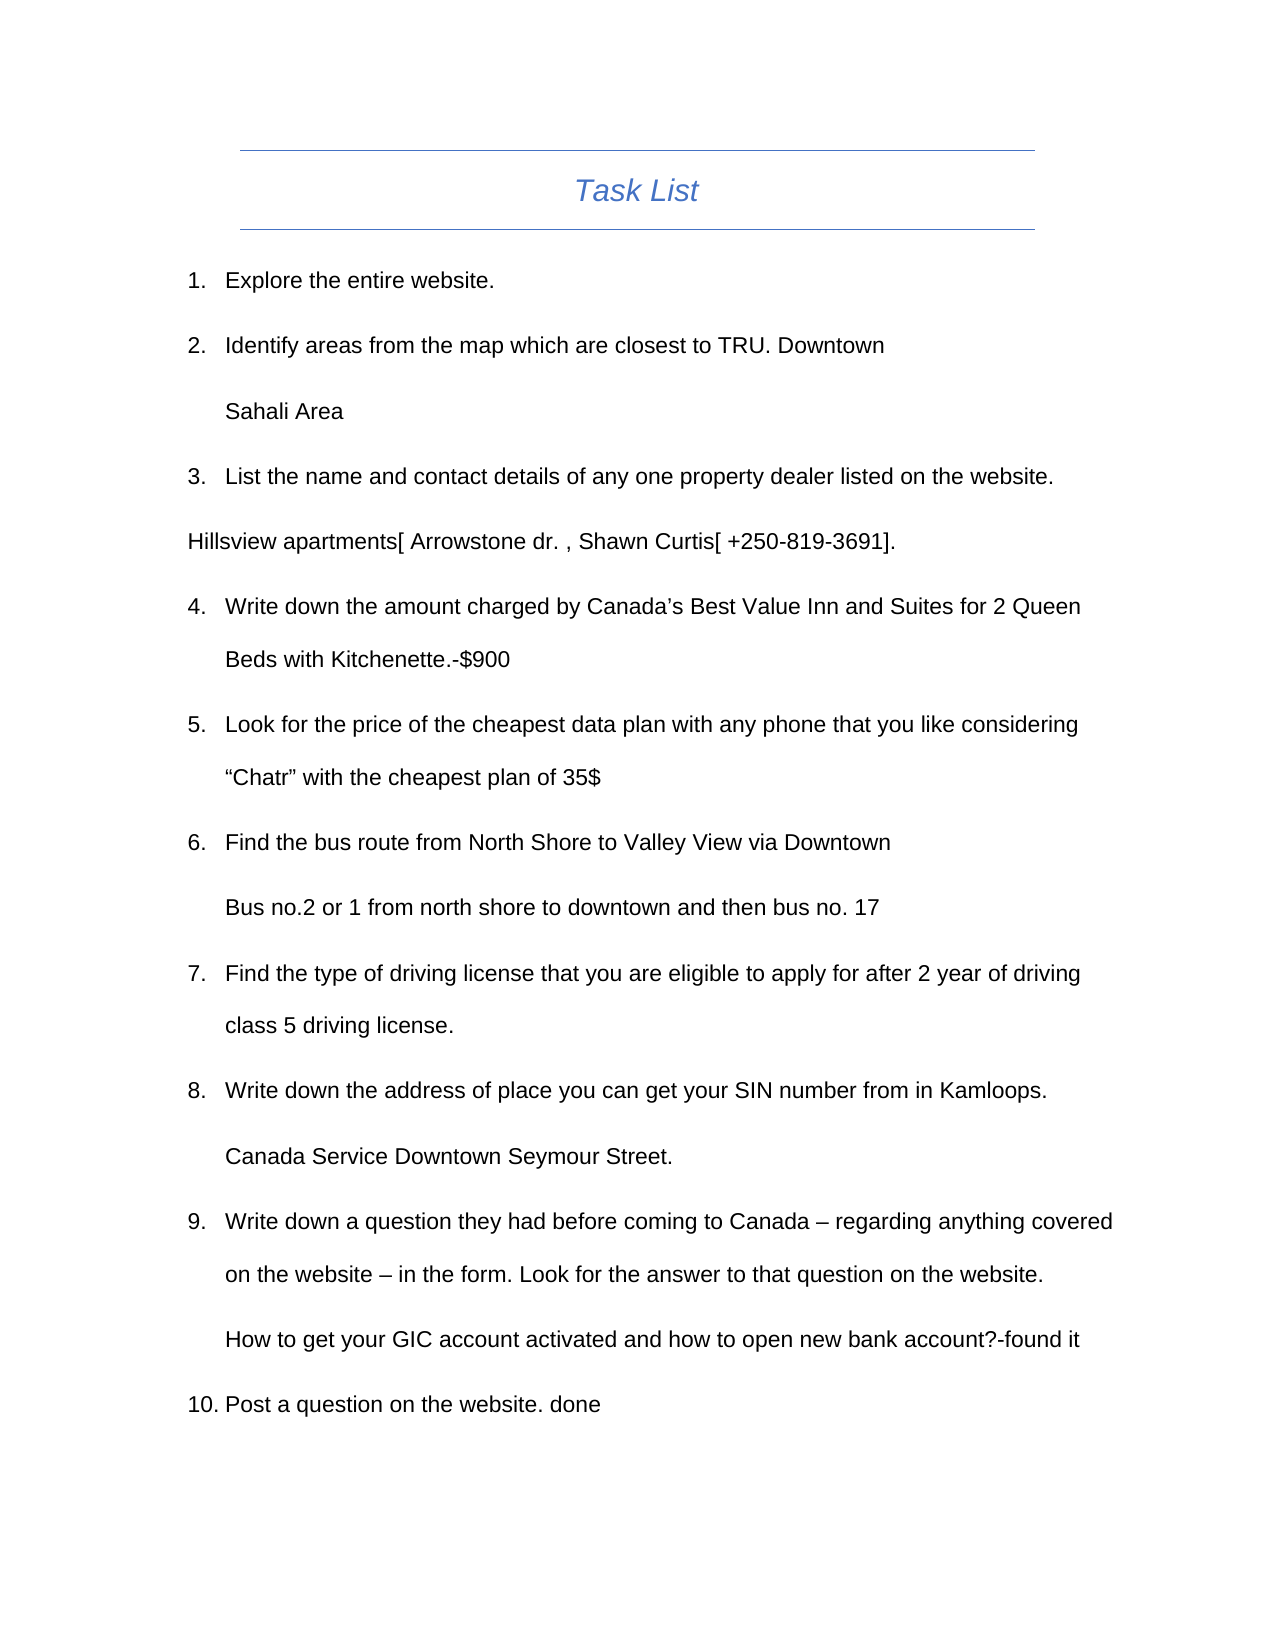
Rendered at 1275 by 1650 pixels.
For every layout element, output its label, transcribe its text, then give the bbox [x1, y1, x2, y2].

list Look for the price of the cheapest data plan with any phone that you like considering “Chatr” with the cheapest plan of 35$ [187, 711, 1125, 790]
list Find the type of driving license that you are eligible to apply for after 2 year of driving class 5 driving license. [187, 959, 1125, 1038]
list Write down the address of place you can get your SIN number from in Kamloops. [187, 1077, 1125, 1104]
text Sahali Area [225, 398, 1125, 424]
text Hillsview apartments[ Arrowstone dr. , Shawn Curtis[ +250-819-3691]. [187, 528, 1125, 554]
list Write down the amount charged by Canada’s Best Value Inn and Suites for 2 Queen Beds with Kitchenette.-$900 [187, 593, 1125, 672]
text Task List [240, 151, 1035, 229]
list Explore the entire website. [187, 267, 1125, 293]
list Post a question on the website. done [187, 1391, 1125, 1417]
list Identify areas from the map which are closest to TRU. Downtown [187, 332, 1125, 359]
text How to get your GIC account activated and how to open new bank account?-found it [225, 1326, 1125, 1352]
text Bus no.2 or 1 from north shore to downtown and then bus no. 17 [225, 894, 1125, 921]
list Find the bus route from North Shore to Valley View via Downtown [187, 829, 1125, 855]
list List the name and contact details of any one property dealer listed on the website. [187, 463, 1125, 489]
list Write down a question they had before coming to Canada – regarding anything covered on the website – in the form. Look for the answer to that question on the website. [187, 1208, 1125, 1287]
text Canada Service Downtown Seymour Street. [225, 1143, 1125, 1169]
